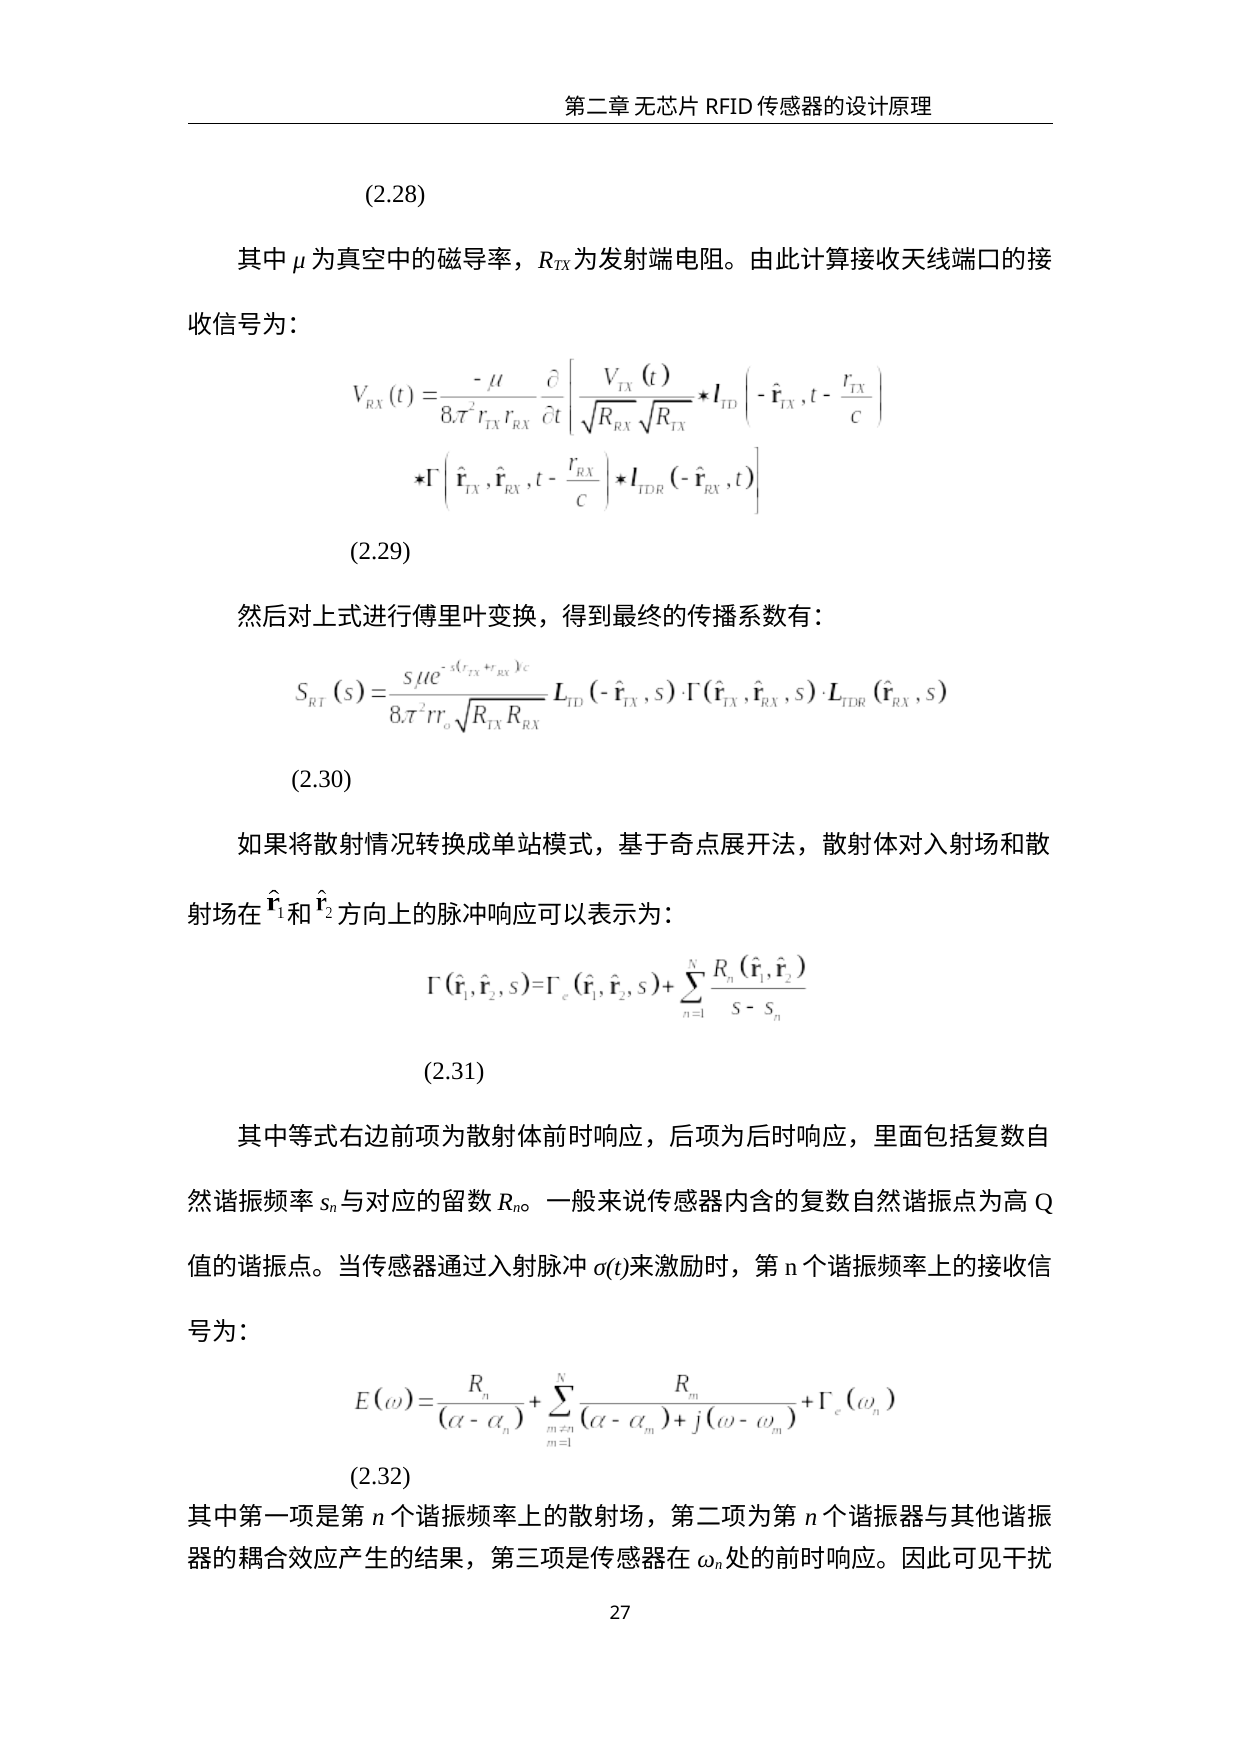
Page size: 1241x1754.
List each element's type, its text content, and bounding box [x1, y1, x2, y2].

text 然后对上式进行傅里叶变换，得到最终的传播系数有： [187, 582, 1053, 647]
text 其中μ为真空中的磁导率，RTX为发射端电阻。由此计算接收天线端口的接收信号为： [187, 225, 1053, 355]
text (2.31) [187, 940, 1053, 1102]
text (2.30) [187, 647, 1053, 810]
text (2.29) [187, 355, 1053, 582]
text (2.32) [187, 1362, 1053, 1492]
text 如果将散射情况转换成单站模式，基于奇点展开法，散射体对入射场和散射场在和方向上的脉冲响应可以表示为： [187, 810, 1053, 940]
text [187, 1492, 1053, 1576]
text (2.28) [187, 160, 1053, 225]
text 其中等式右边前项为散射体前时响应，后项为后时响应，里面包括复数自然谐振频率sn与对应的留数Rn。一般来说传感器内含的复数自然谐振点为高Q值的谐振点。当传感器通过入射脉冲σ(t)来激励时，第n个谐振频率上的接收信号为： [187, 1102, 1053, 1362]
